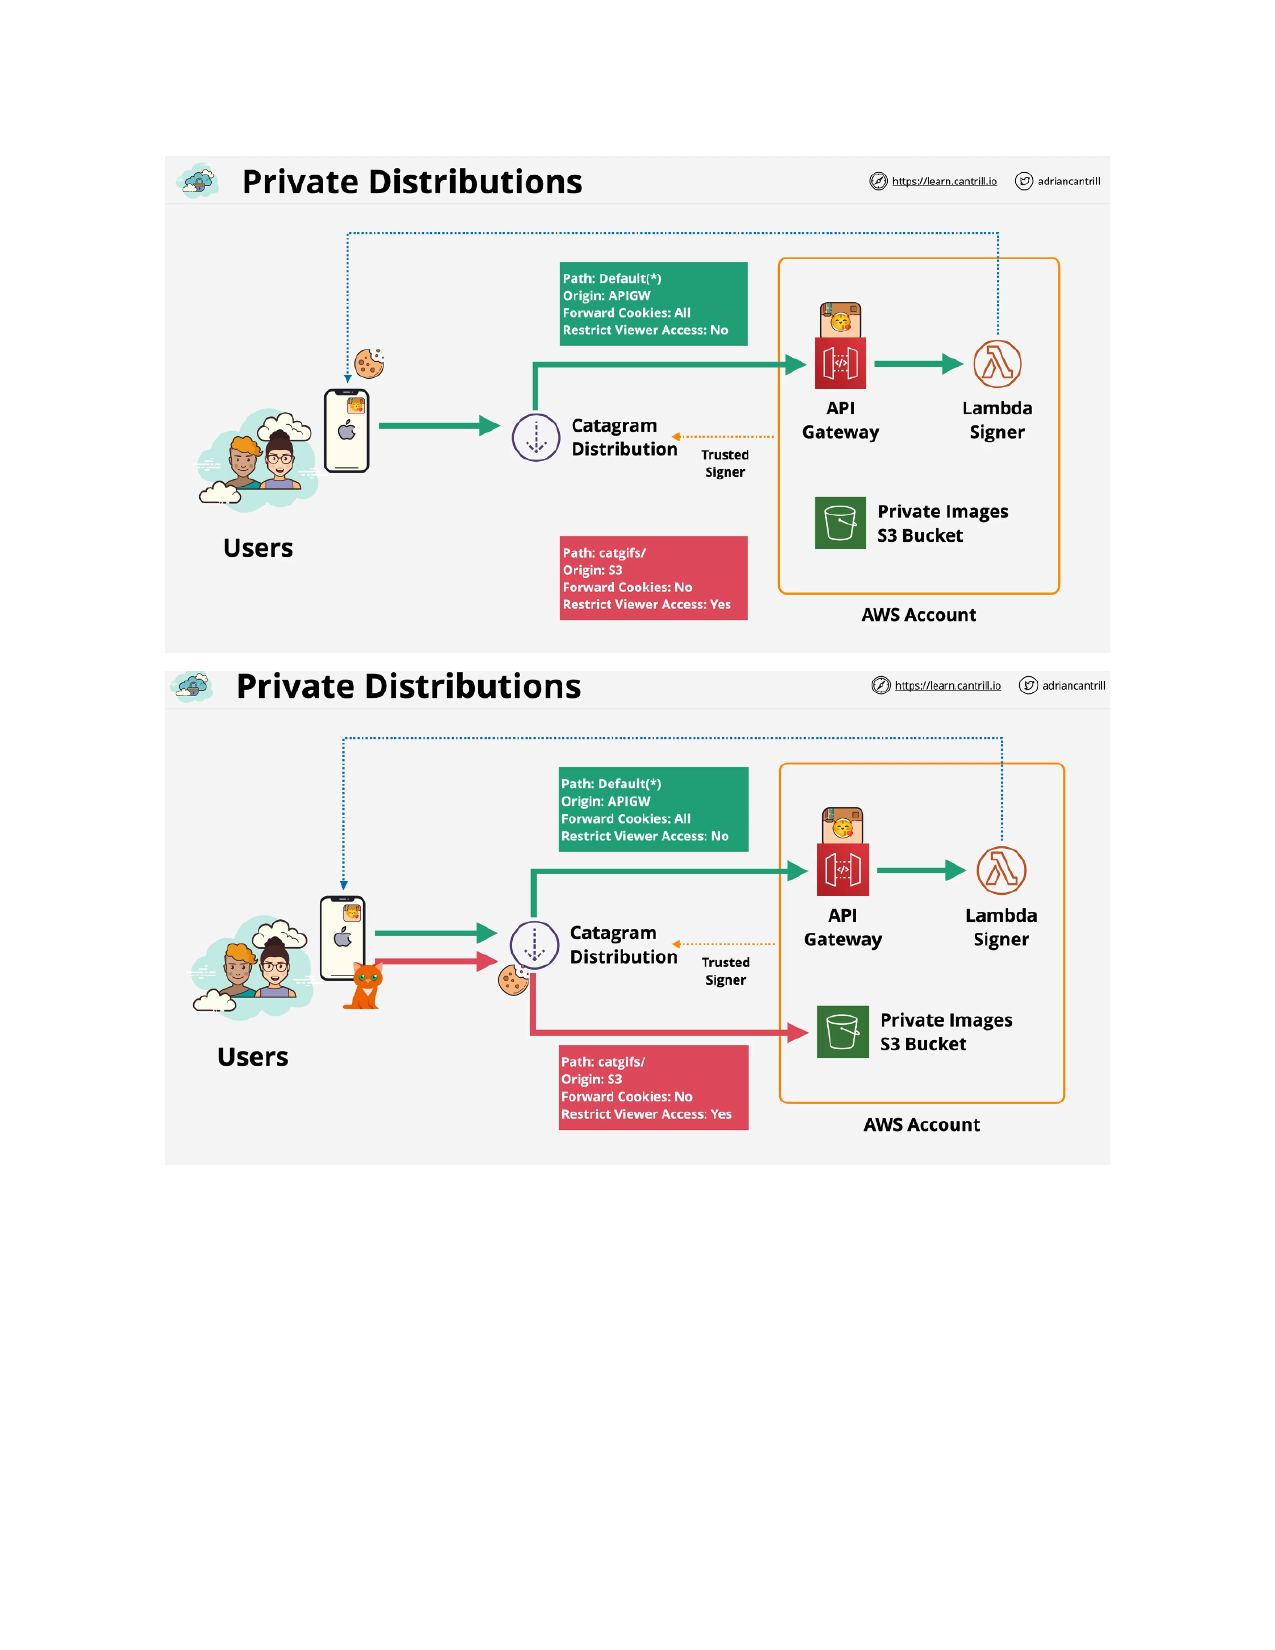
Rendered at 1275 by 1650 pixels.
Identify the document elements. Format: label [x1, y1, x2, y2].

picture [165, 671, 1111, 1165]
picture [165, 156, 1111, 653]
